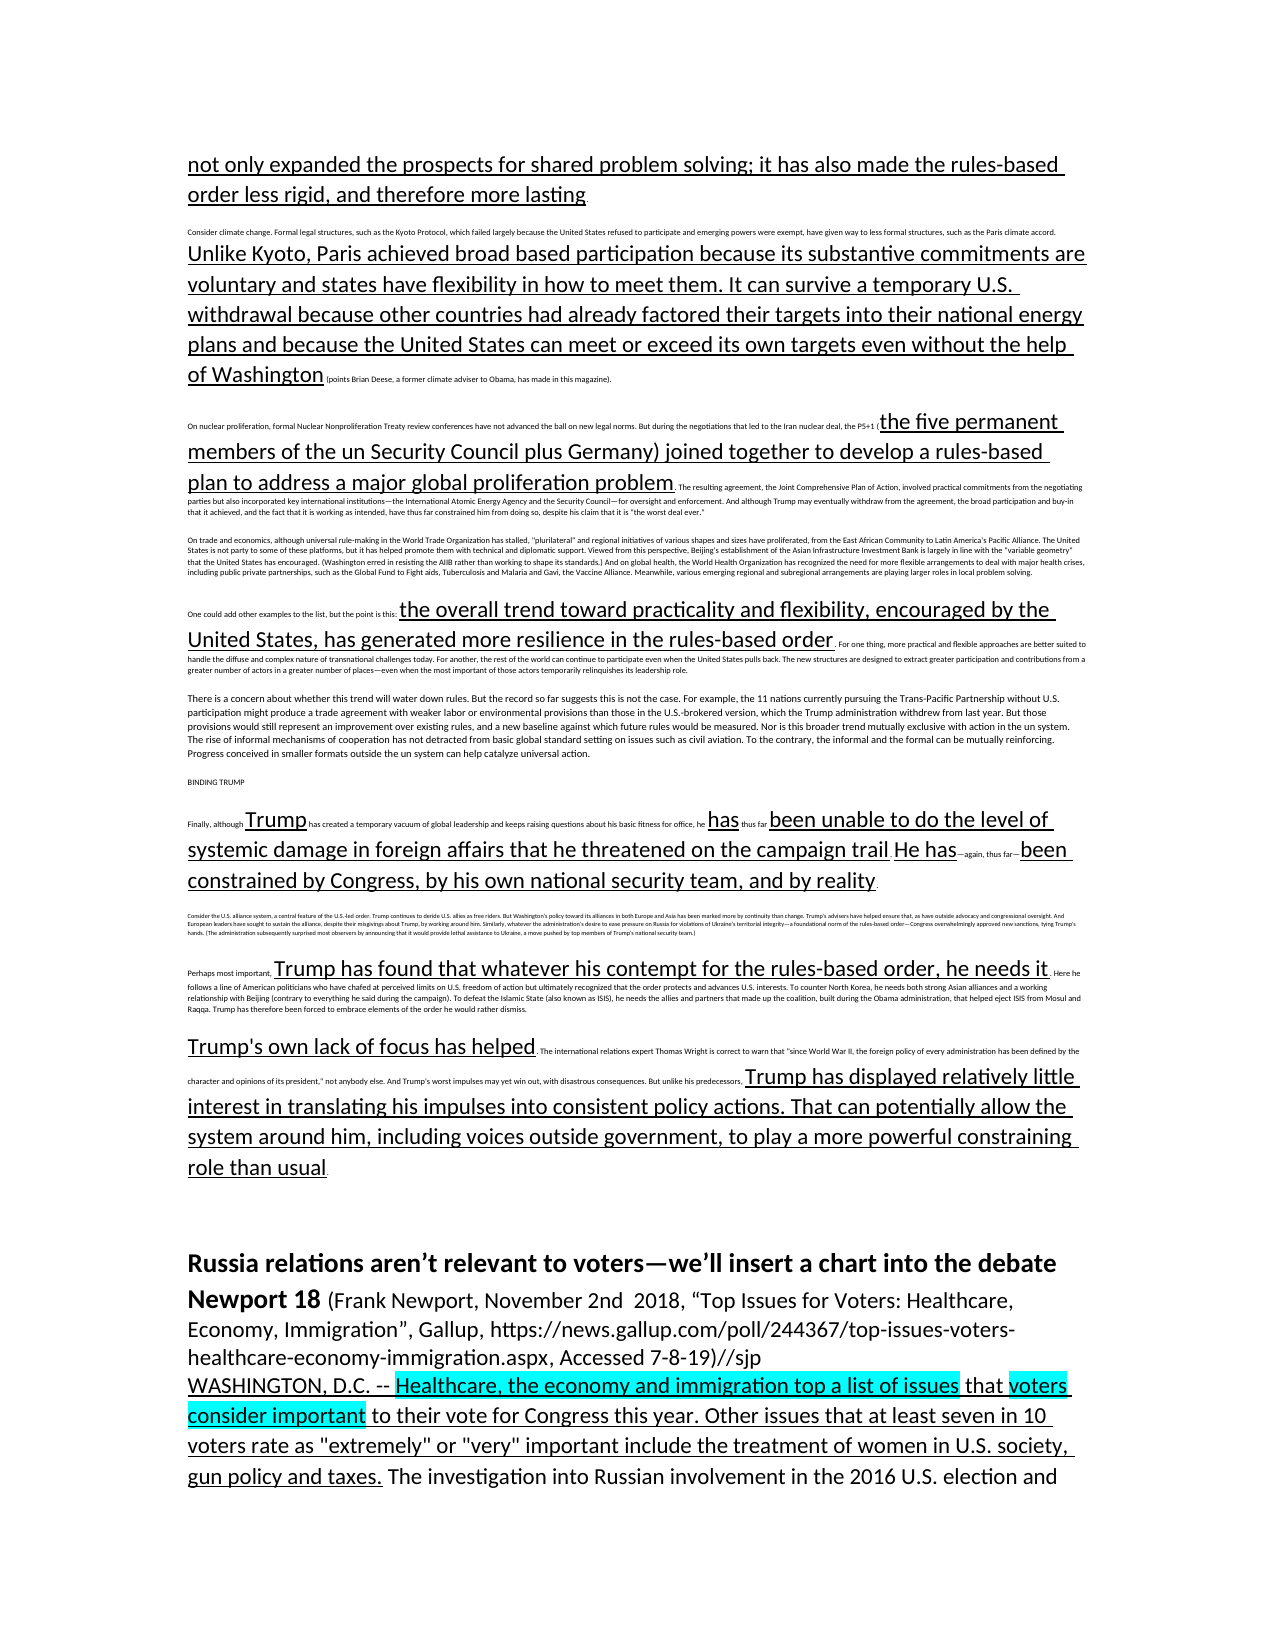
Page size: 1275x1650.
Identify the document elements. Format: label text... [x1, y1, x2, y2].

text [187, 150, 1087, 208]
text There is a concern about whether this trend will water down rules. But the record so far suggests this is not the case. For example, the 11 nations currently pursuing the Trans-Pacific Partnership without U.S. participation might produce a trade agreement with weaker labor or environmental provisions than those in the U.S.-brokered version, which the Trump administration withdrew from last year. But those provisions would still represent an improvement over existing rules, and a new baseline against which future rules would be measured. Nor is this broader trend mutually exclusive with action in the un system. The rise of informal mechanisms of cooperation has not detracted from basic global standard setting on issues such as civil aviation. To the contrary, the informal and the formal can be mutually reinforcing. Progress conceived in smaller formats outside the un system can help catalyze universal action. [187, 693, 1087, 760]
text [187, 1371, 1087, 1490]
subtitle Russia relations aren’t relevant to voters—we’ll insert a chart into the debate [187, 1246, 1087, 1279]
text On nuclear proliferation, formal Nuclear Nonproliferation Treaty review conferences have not advanced the ball on new legal norms. But during the negotiations that led to the Iran nuclear deal, the P5+1 (the five permanent members of the un Security Council plus Germany) joined together to develop a rules-based plan to address a major global proliferation problem. The resulting agreement, the Joint Comprehensive Plan of Action, involved practical commitments from the negotiating parties but also incorporated key international institutions—the International Atomic Energy Agency and the Security Council—for oversight and enforcement. And although Trump may eventually withdraw from the agreement, the broad participation and buy-in that it achieved, and the fact that it is working as intended, have thus far constrained him from doing so, despite his claim that it is "the worst deal ever." [187, 407, 1087, 517]
text Finally, although Trump has created a temporary vacuum of global leadership and keeps raising questions about his basic fitness for office, he has thus far been unable to do the level of systemic damage in foreign affairs that he threatened on the campaign trail. He has—again, thus far—been constrained by Congress, by his own national security team, and by reality. [187, 805, 1087, 894]
text Perhaps most important, Trump has found that whatever his contempt for the rules-based order, he needs it. Here he follows a line of American politicians who have chafed at perceived limits on U.S. freedom of action but ultimately recognized that the order protects and advances U.S. interests. To counter North Korea, he needs both strong Asian alliances and a working relationship with Beijing (contrary to everything he said during the campaign). To defeat the Islamic State (also known as ISIS), he needs the allies and partners that made up the coalition, built during the Obama administration, that helped eject ISIS from Mosul and Raqqa. Trump has therefore been forced to embrace elements of the order he would rather dismiss. [187, 954, 1087, 1014]
text One could add other examples to the list, but the point is this: the overall trend toward practicality and flexibility, encouraged by the United States, has generated more resilience in the rules-based order. For one thing, more practical and flexible approaches are better suited to handle the diffuse and complex nature of transnational challenges today. For another, the rest of the world can continue to participate even when the United States pulls back. The new structures are designed to extract greater participation and contributions from a greater number of actors in a greater number of places—even when the most important of those actors temporarily relinquishes its leadership role. [187, 595, 1087, 675]
text Trump's own lack of focus has helped. The international relations expert Thomas Wright is correct to warn that "since World War II, the foreign policy of every administration has been defined by the character and opinions of its president," not anybody else. And Trump's worst impulses may yet win out, with disastrous consequences. But unlike his predecessors, Trump has displayed relatively little interest in translating his impulses into consistent policy actions. That can potentially allow the system around him, including voices outside government, to play a more powerful constraining role than usual. [187, 1032, 1087, 1181]
text Consider climate change. Formal legal structures, such as the Kyoto Protocol, which failed largely because the United States refused to participate and emerging powers were exempt, have given way to less formal structures, such as the Paris climate accord. Unlike Kyoto, Paris achieved broad based participation because its substantive commitments are voluntary and states have flexibility in how to meet them. It can survive a temporary U.S. withdrawal because other countries had already factored their targets into their national energy plans and because the United States can meet or exceed its own targets even without the help of Washington (points Brian Deese, a former climate adviser to Obama, has made in this magazine). [187, 265, 1087, 388]
text Newport 18 (Frank Newport, November 2nd 2018, “Top Issues for Voters: Healthcare, Economy, Immigration”, Gallup, https://news.gallup.com/poll/244367/top-issues-voters-healthcare-economy-immigration.aspx, Accessed 7-8-19)//sjp [187, 1282, 1087, 1371]
